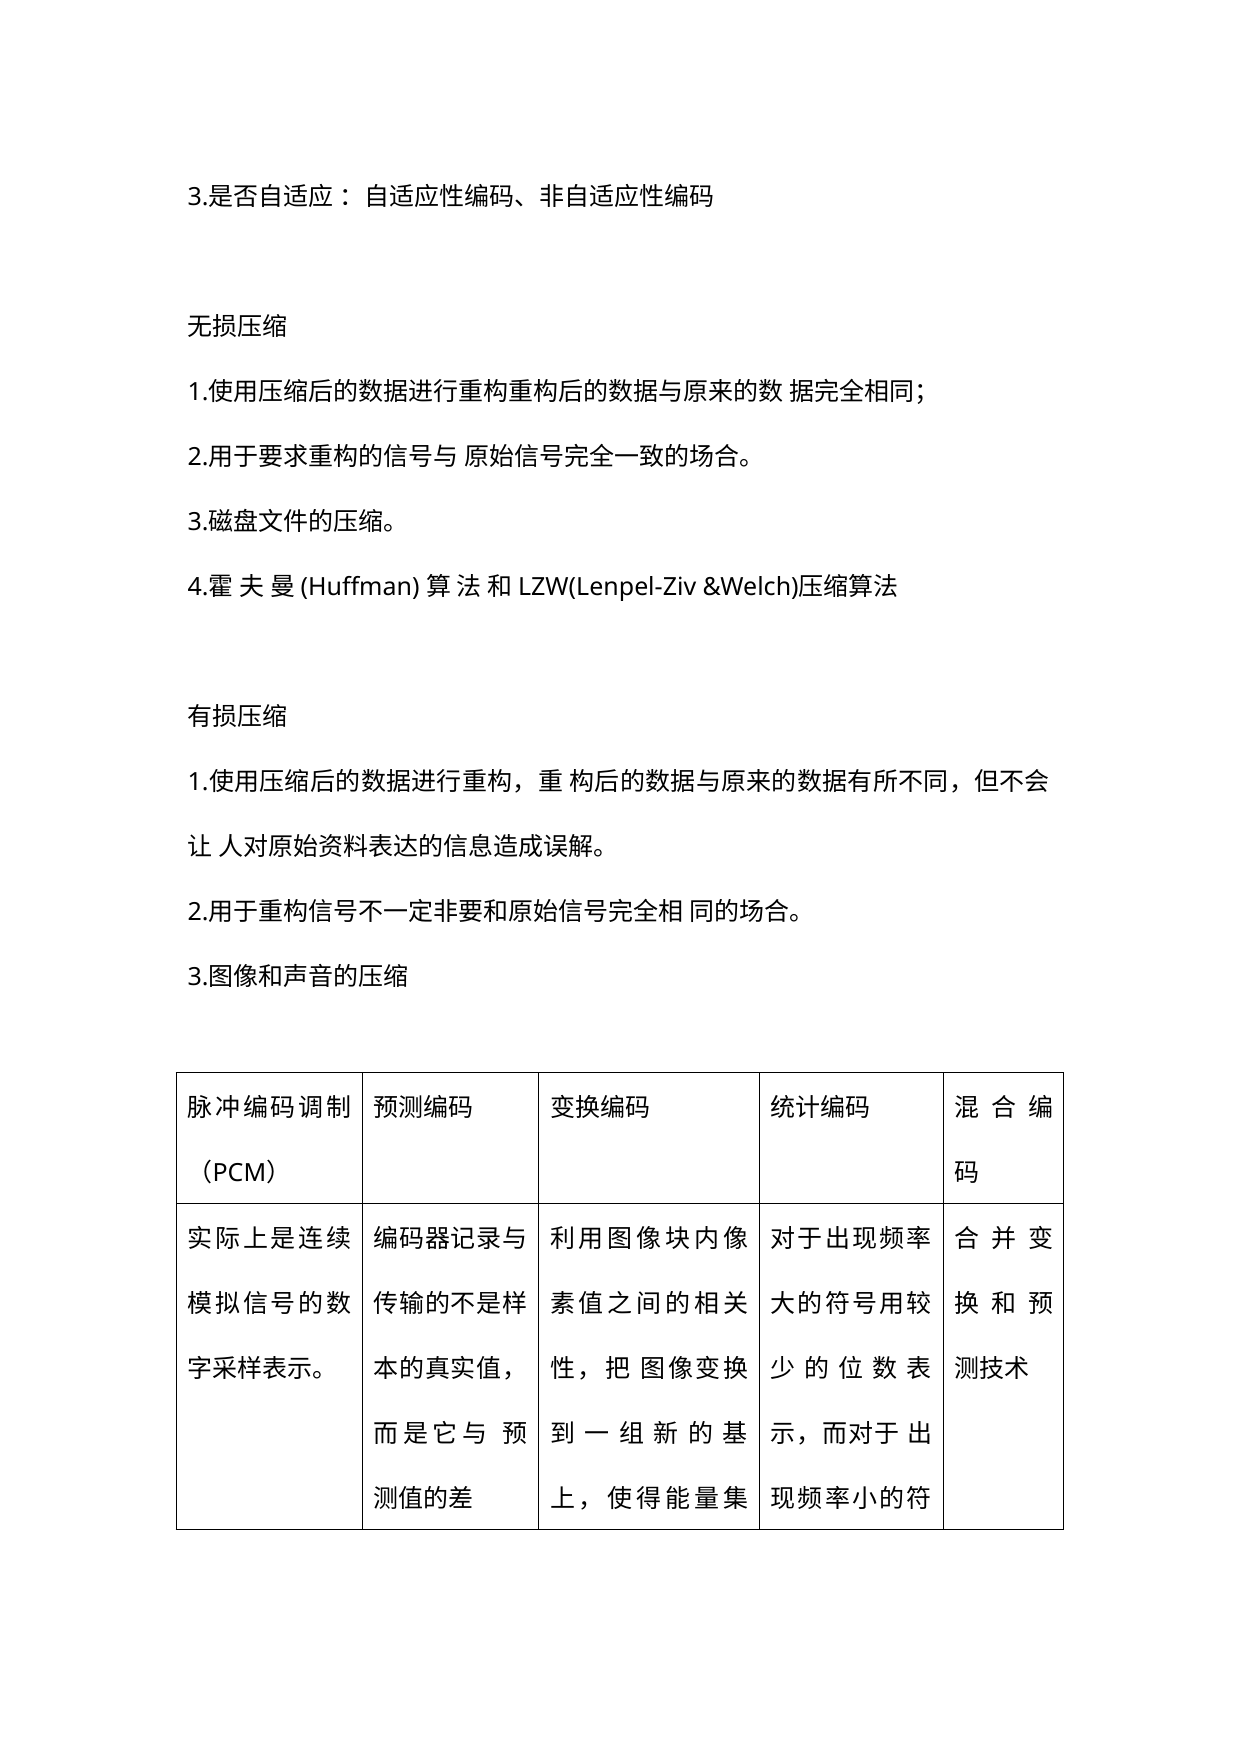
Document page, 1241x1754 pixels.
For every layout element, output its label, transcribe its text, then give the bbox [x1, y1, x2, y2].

text 2.用于要求重构的信号与 原始信号完全一致的场合。 [187, 422, 1053, 487]
text 有损压缩 [187, 682, 1053, 747]
text 4.霍 夫 曼 (Huffman) 算 法 和 LZW(Lenpel-Ziv &Welch)压缩算法 [187, 552, 1053, 617]
text 3.是否自适应 ：自适应性编码、非自适应性编码 [187, 162, 1053, 227]
text 3.磁盘文件的压缩。 [187, 487, 1053, 552]
table_cell 实际上是连续模拟信号的数字采样表示。 [177, 1204, 362, 1529]
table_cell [760, 1204, 943, 1529]
text 1.使用压缩后的数据进行重构，重 构后的数据与原来的数据有所不同，但不会让 人对原始资料表达的信息造成误解。 [187, 747, 1053, 877]
table_header 统计编码 [760, 1073, 943, 1203]
text 无损压缩 [187, 292, 1053, 357]
table_header 变换编码 [539, 1073, 759, 1203]
text 2.用于重构信号不一定非要和原始信号完全相 同的场合。 [187, 877, 1053, 942]
table_header 预测编码 [363, 1073, 538, 1203]
table_header 脉冲编码调制（PCM） [177, 1073, 362, 1203]
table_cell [363, 1204, 538, 1529]
text 1.使用压缩后的数据进行重构重构后的数据与原来的数 据完全相同； [187, 357, 1053, 422]
table_cell 合并变换和预测技术 [944, 1204, 1063, 1529]
text 3.图像和声音的压缩 [187, 942, 1053, 1007]
table_header 混合编码 [944, 1073, 1063, 1203]
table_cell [539, 1204, 759, 1529]
